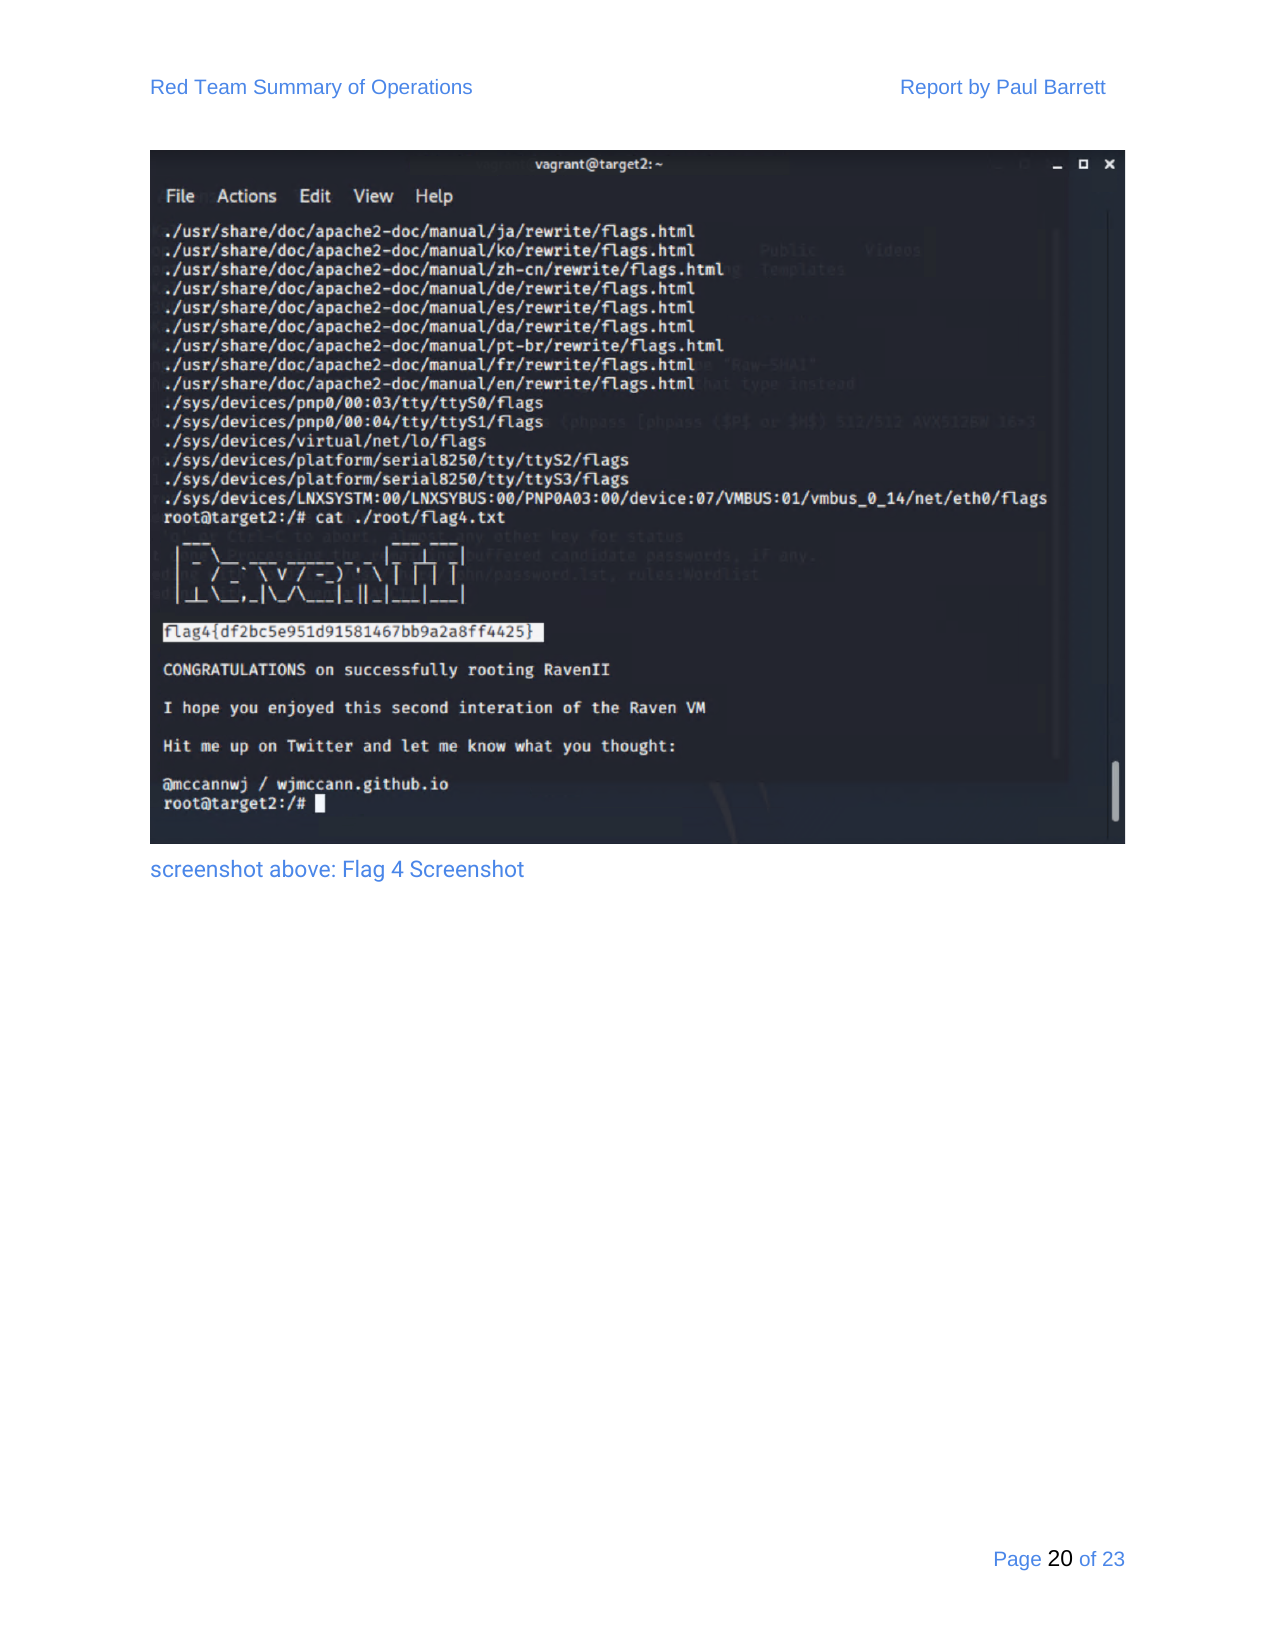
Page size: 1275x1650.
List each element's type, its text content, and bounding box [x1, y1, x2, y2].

picture [150, 150, 1125, 844]
text screenshot above: Flag 4 Screenshot [150, 856, 1125, 883]
